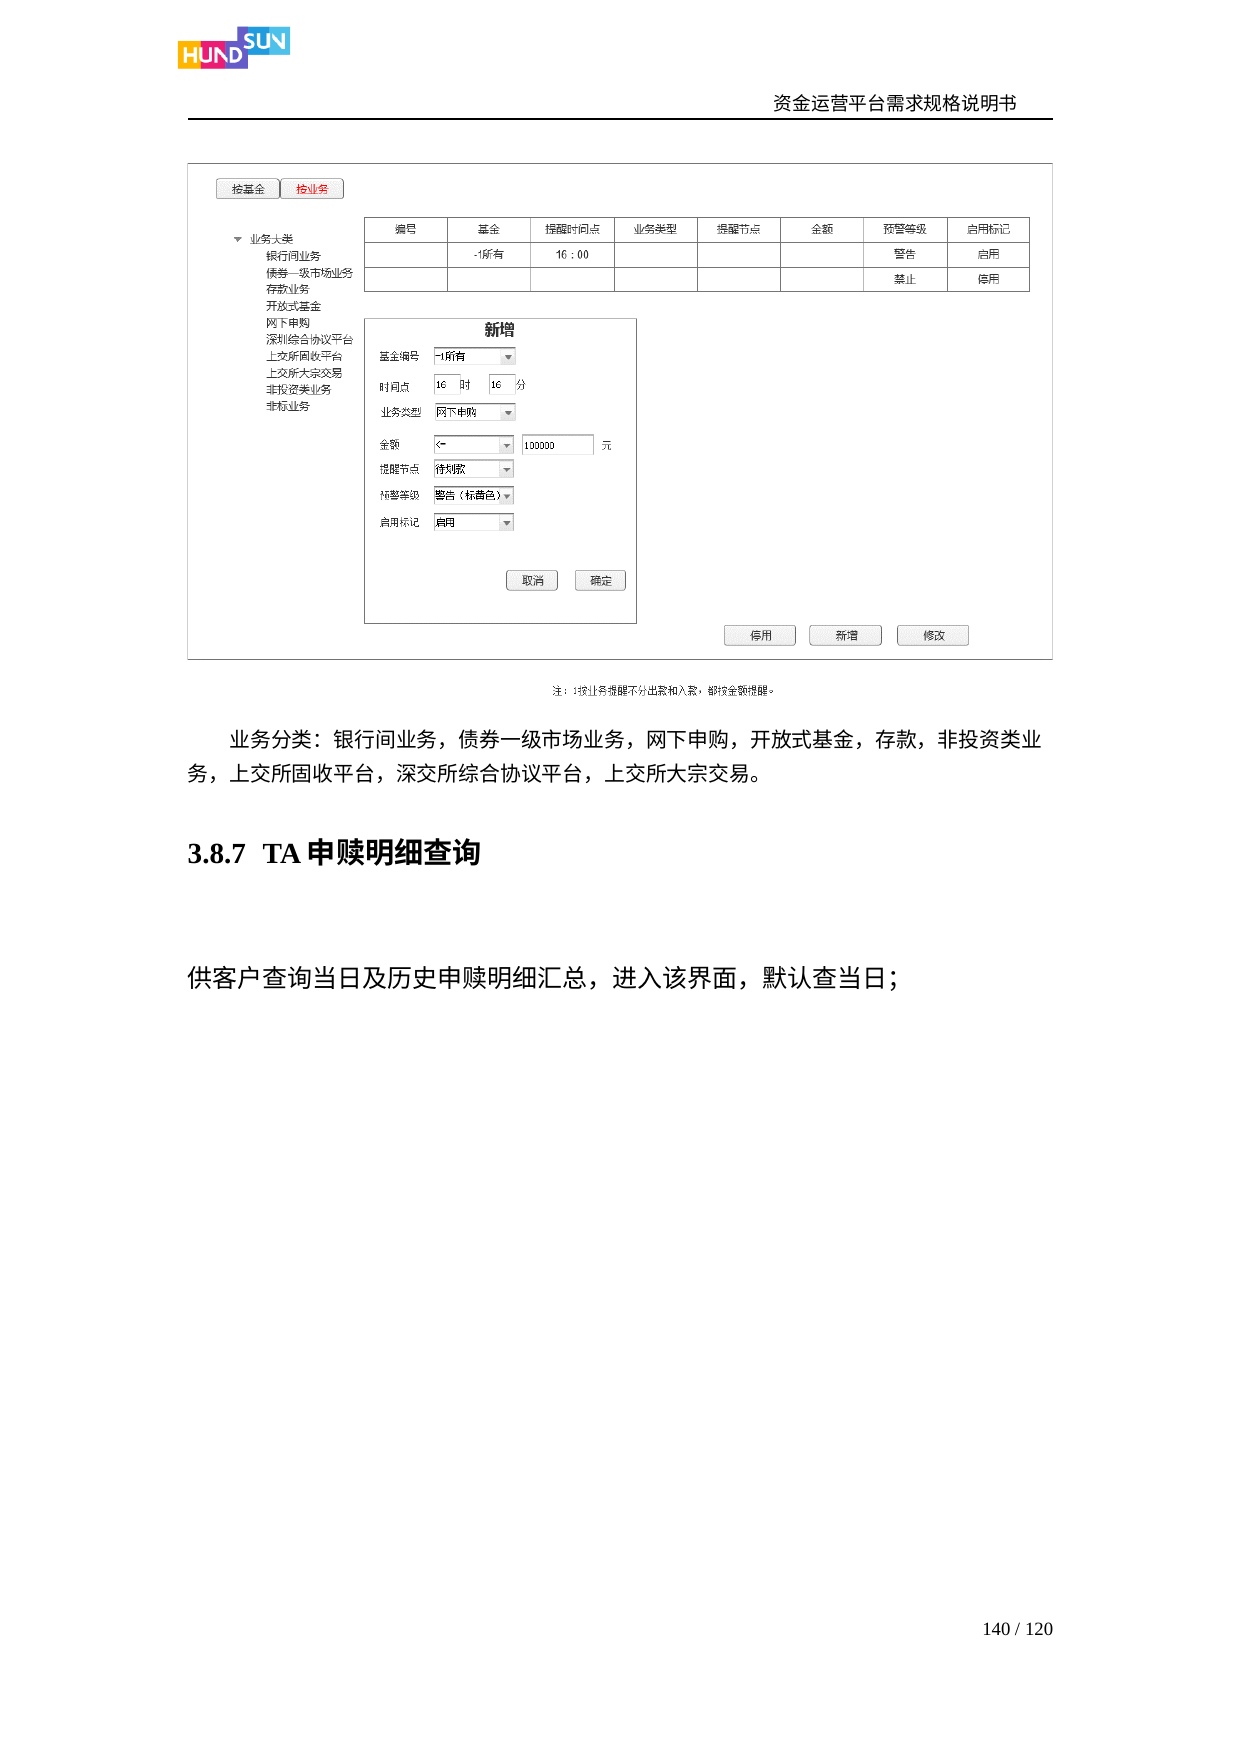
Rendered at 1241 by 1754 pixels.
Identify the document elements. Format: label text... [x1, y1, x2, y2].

picture [187, 163, 1053, 696]
text 供客户查询当日及历史申赎明细汇总，进入该界面，默认查当日； [187, 942, 1053, 1010]
subtitle TA申赎明细查询 [187, 817, 1053, 884]
picture [177, 26, 291, 69]
text 业务分类：银行间业务，债券一级市场业务，网下申购，开放式基金，存款，非投资类业务，上交所固收平台，深交所综合协议平台，上交所大宗交易。 [187, 722, 1053, 789]
